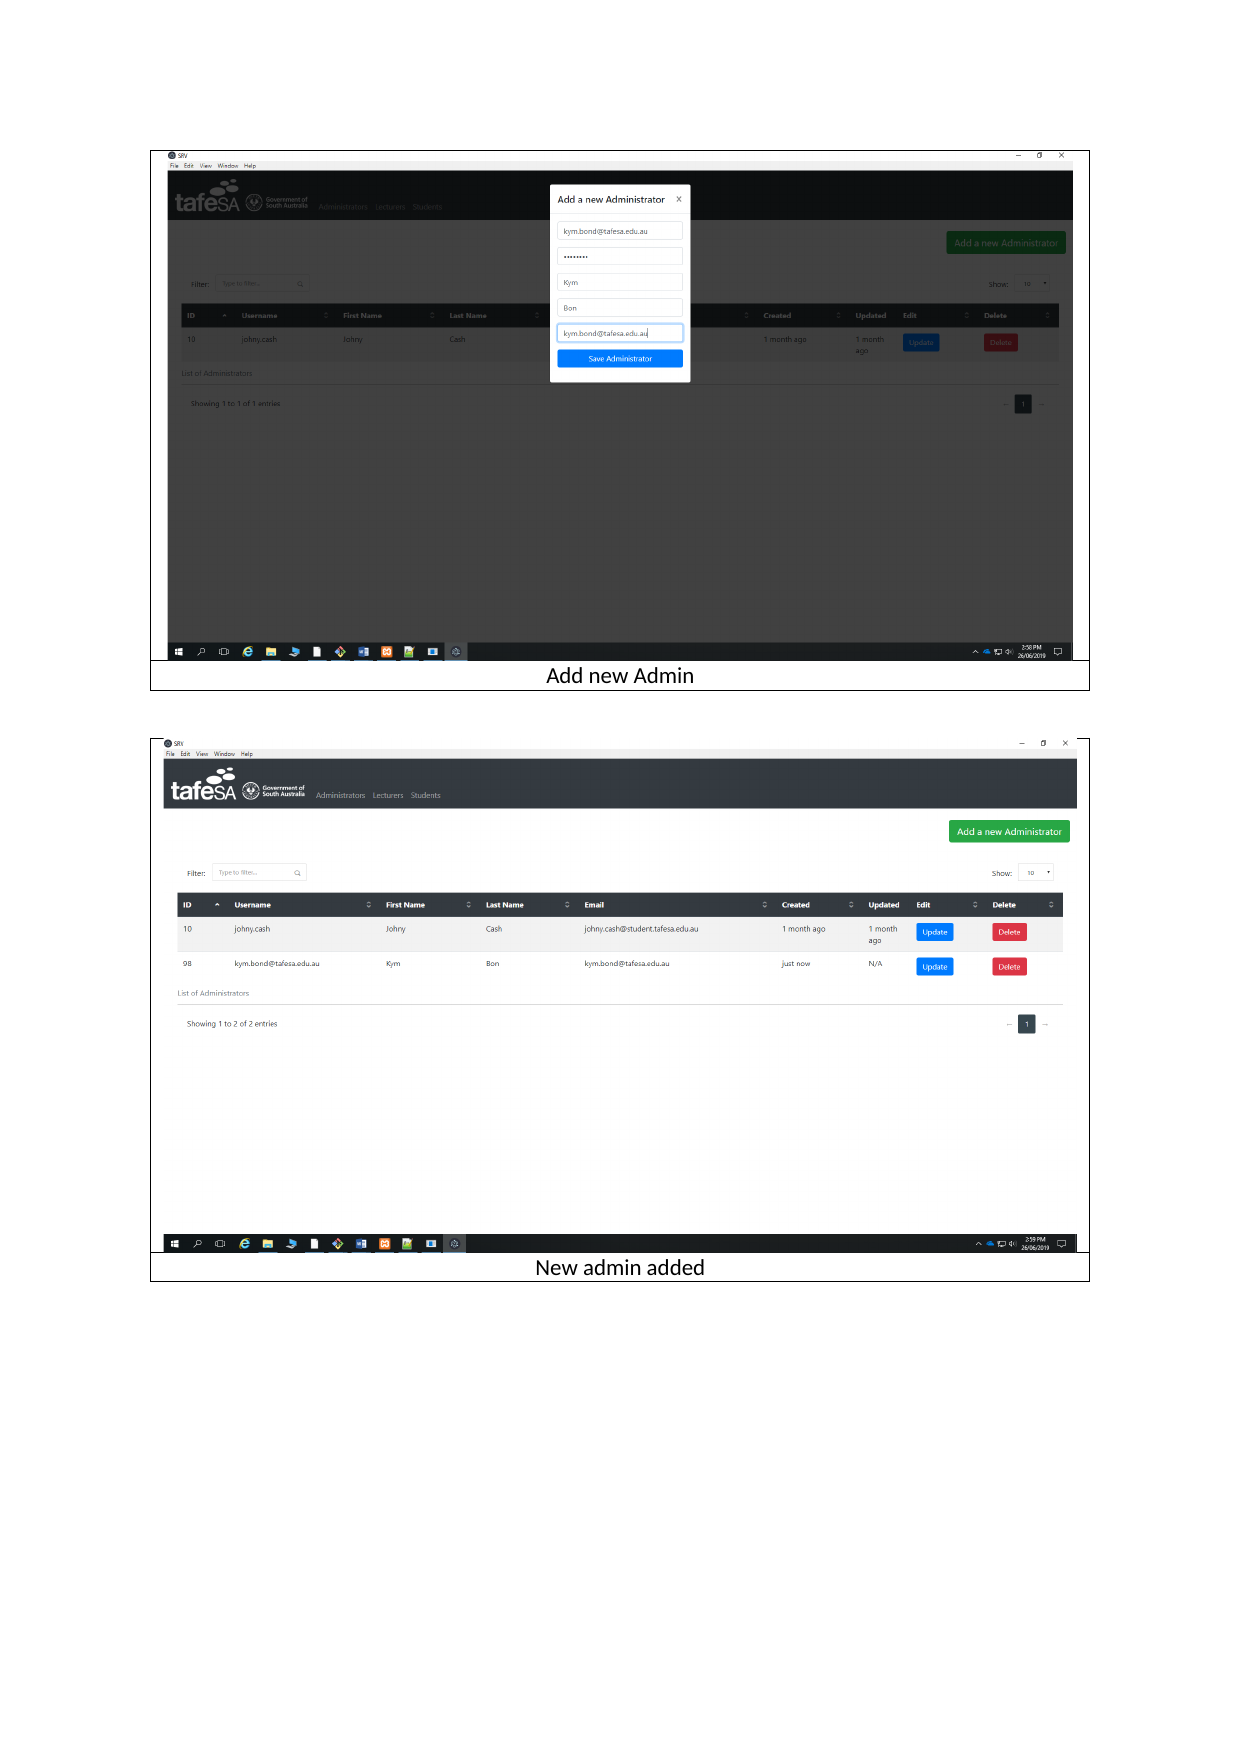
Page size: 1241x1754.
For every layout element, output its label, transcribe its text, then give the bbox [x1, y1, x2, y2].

table_cell New admin added [151, 1253, 1089, 1281]
table_header [1073, 151, 1089, 660]
picture [163, 738, 1077, 1253]
table_cell Add new Admin [151, 661, 1089, 689]
table_header [151, 739, 163, 1252]
table_header [151, 151, 167, 660]
table_header [1077, 739, 1089, 1252]
picture [167, 151, 1073, 661]
